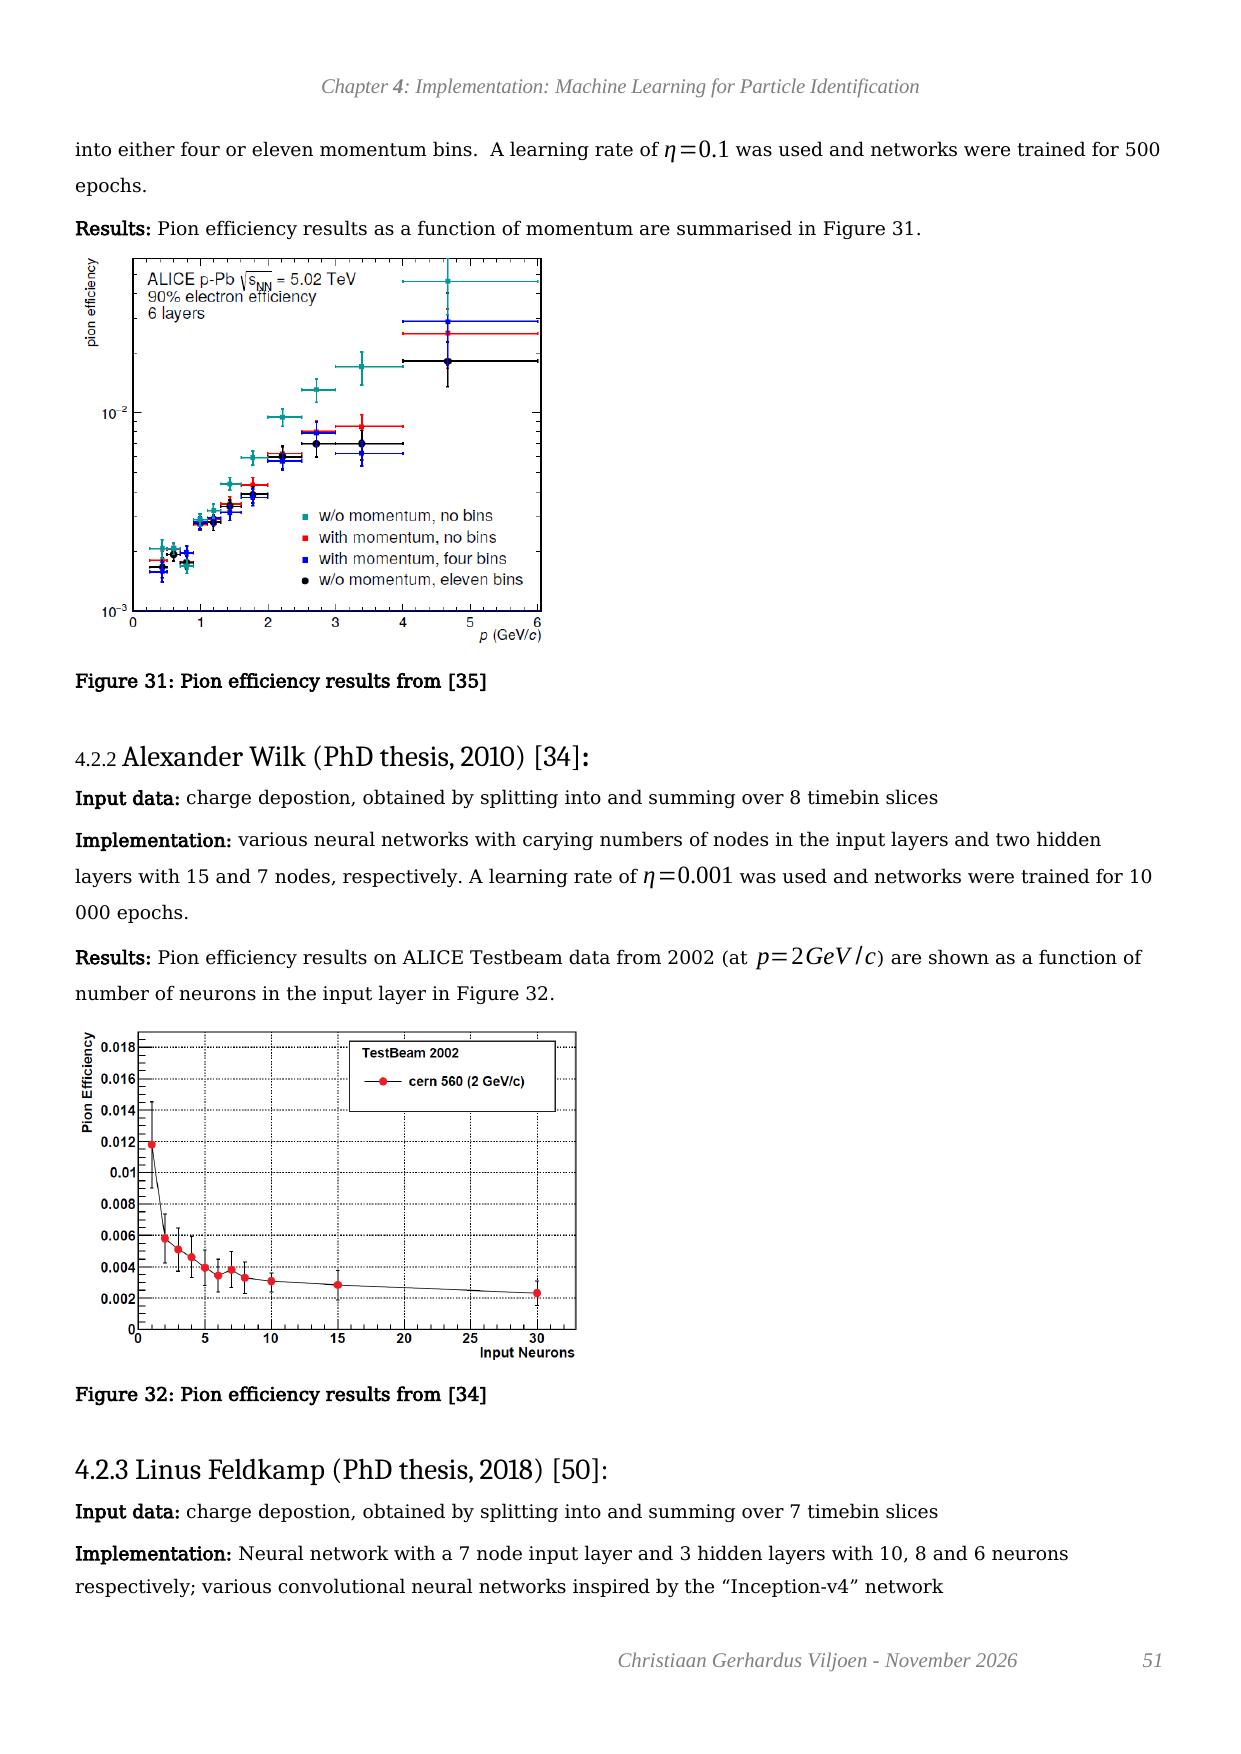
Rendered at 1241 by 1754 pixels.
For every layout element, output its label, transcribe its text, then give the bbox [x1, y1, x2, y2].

text Input data: charge depostion, obtained by splitting into and summing over 7 timebin slices [75, 1499, 1165, 1522]
picture [75, 1023, 587, 1363]
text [75, 135, 1165, 197]
text Results: Pion efficiency results on ALICE Testbeam data from 2002 (at ) are shown as a function of number of neurons in the input layer in Figure 14. [75, 943, 1165, 1004]
text Input data: charge depostion, obtained by splitting into and summing over 8 timebin slices [75, 786, 1165, 809]
text Figure 31: Pion efficiency results from [75, 669, 1165, 691]
subtitle Alexander Wilk (PhD thesis, 2010) : [75, 740, 1165, 774]
text Results: Pion efficiency results as a function of momentum are summarised in Figure 13. [75, 216, 1165, 239]
text Implementation: various neural networks with carying numbers of nodes in the input layers and two hidden layers with 15 and 7 nodes, respectively. A learning rate of was used and networks were trained for 10 000 epochs. [75, 828, 1165, 923]
subtitle Linus Feldkamp (PhD thesis, 2018) : [75, 1453, 1165, 1487]
picture [75, 258, 548, 650]
text Figure 32: Pion efficiency results from [75, 1382, 1165, 1404]
text Implementation: Neural network with a 7 node input layer and 3 hidden layers with 10, 8 and 6 neurons respectively; various convolutional neural networks inspired by the “Inception-v4” network [75, 1541, 1165, 1598]
